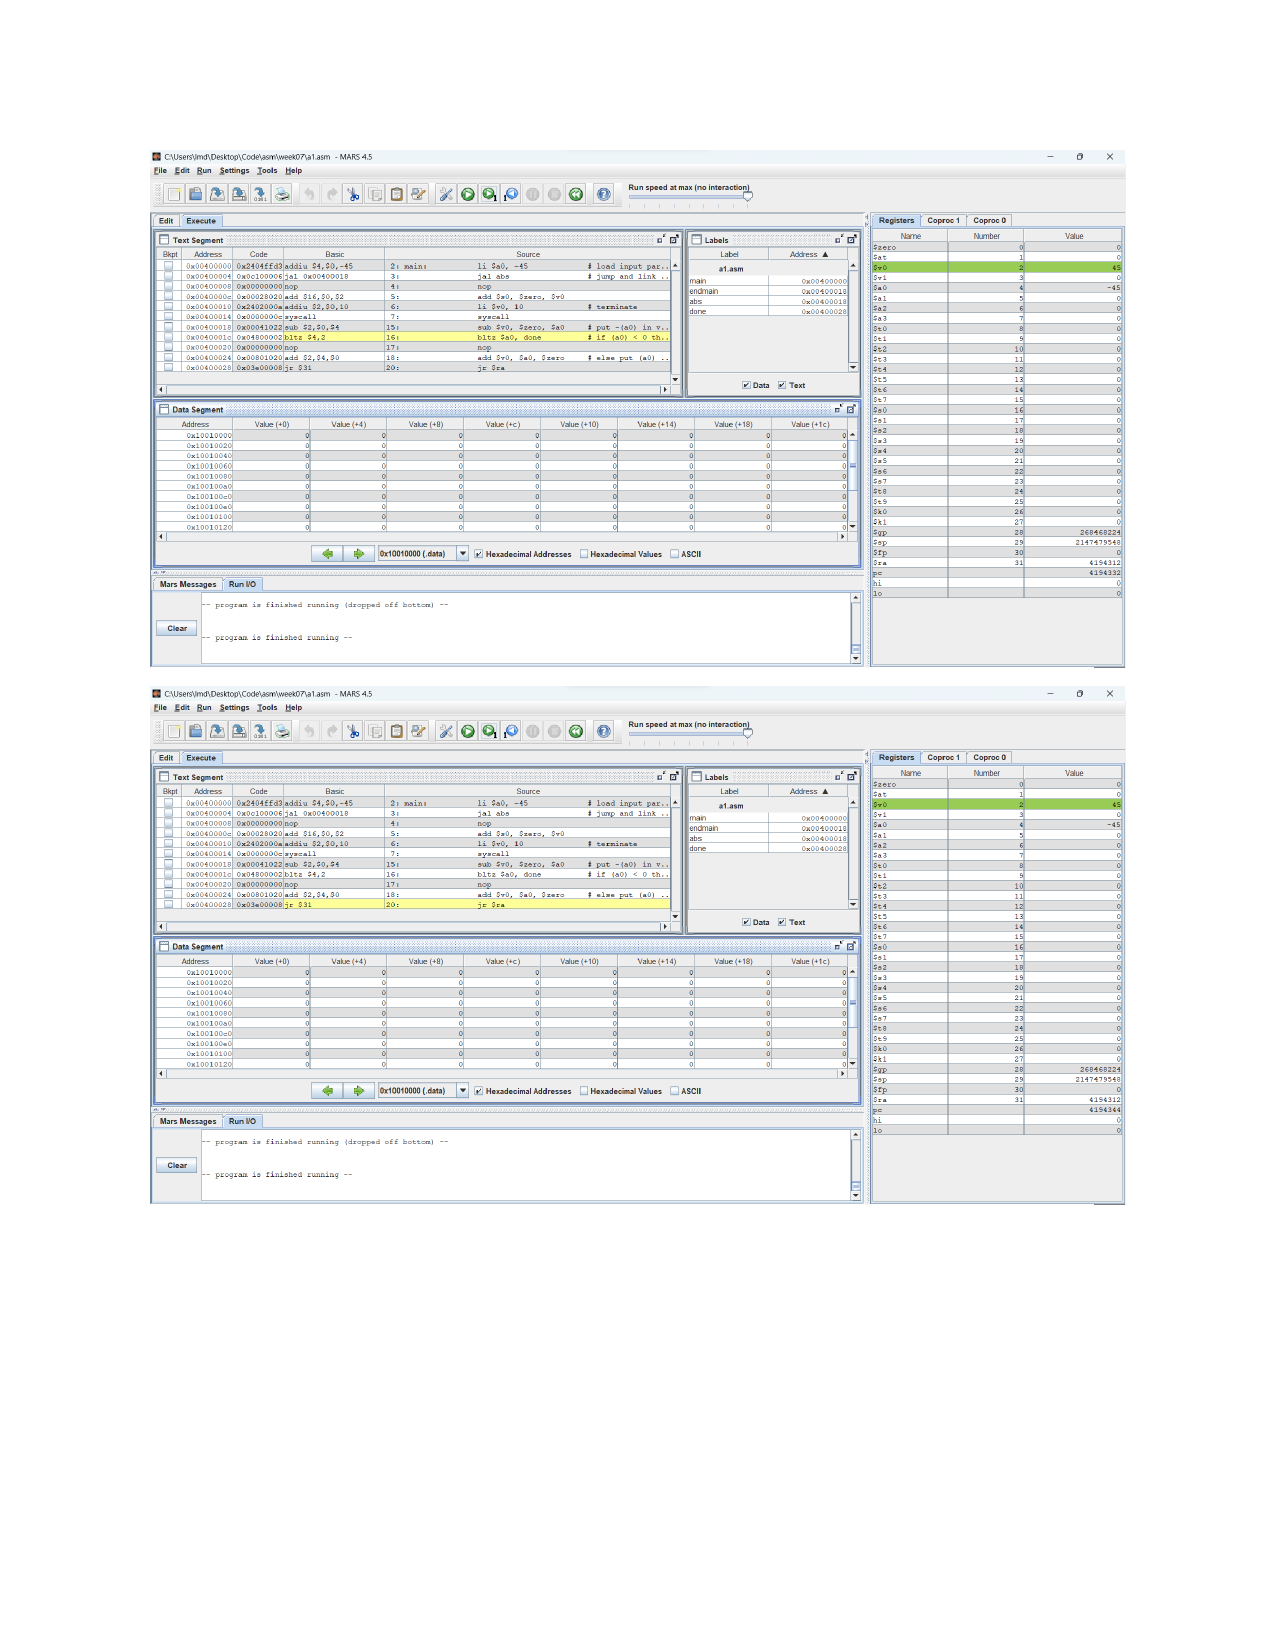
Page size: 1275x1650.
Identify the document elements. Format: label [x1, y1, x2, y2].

picture [150, 686, 1125, 1205]
picture [150, 150, 1125, 668]
